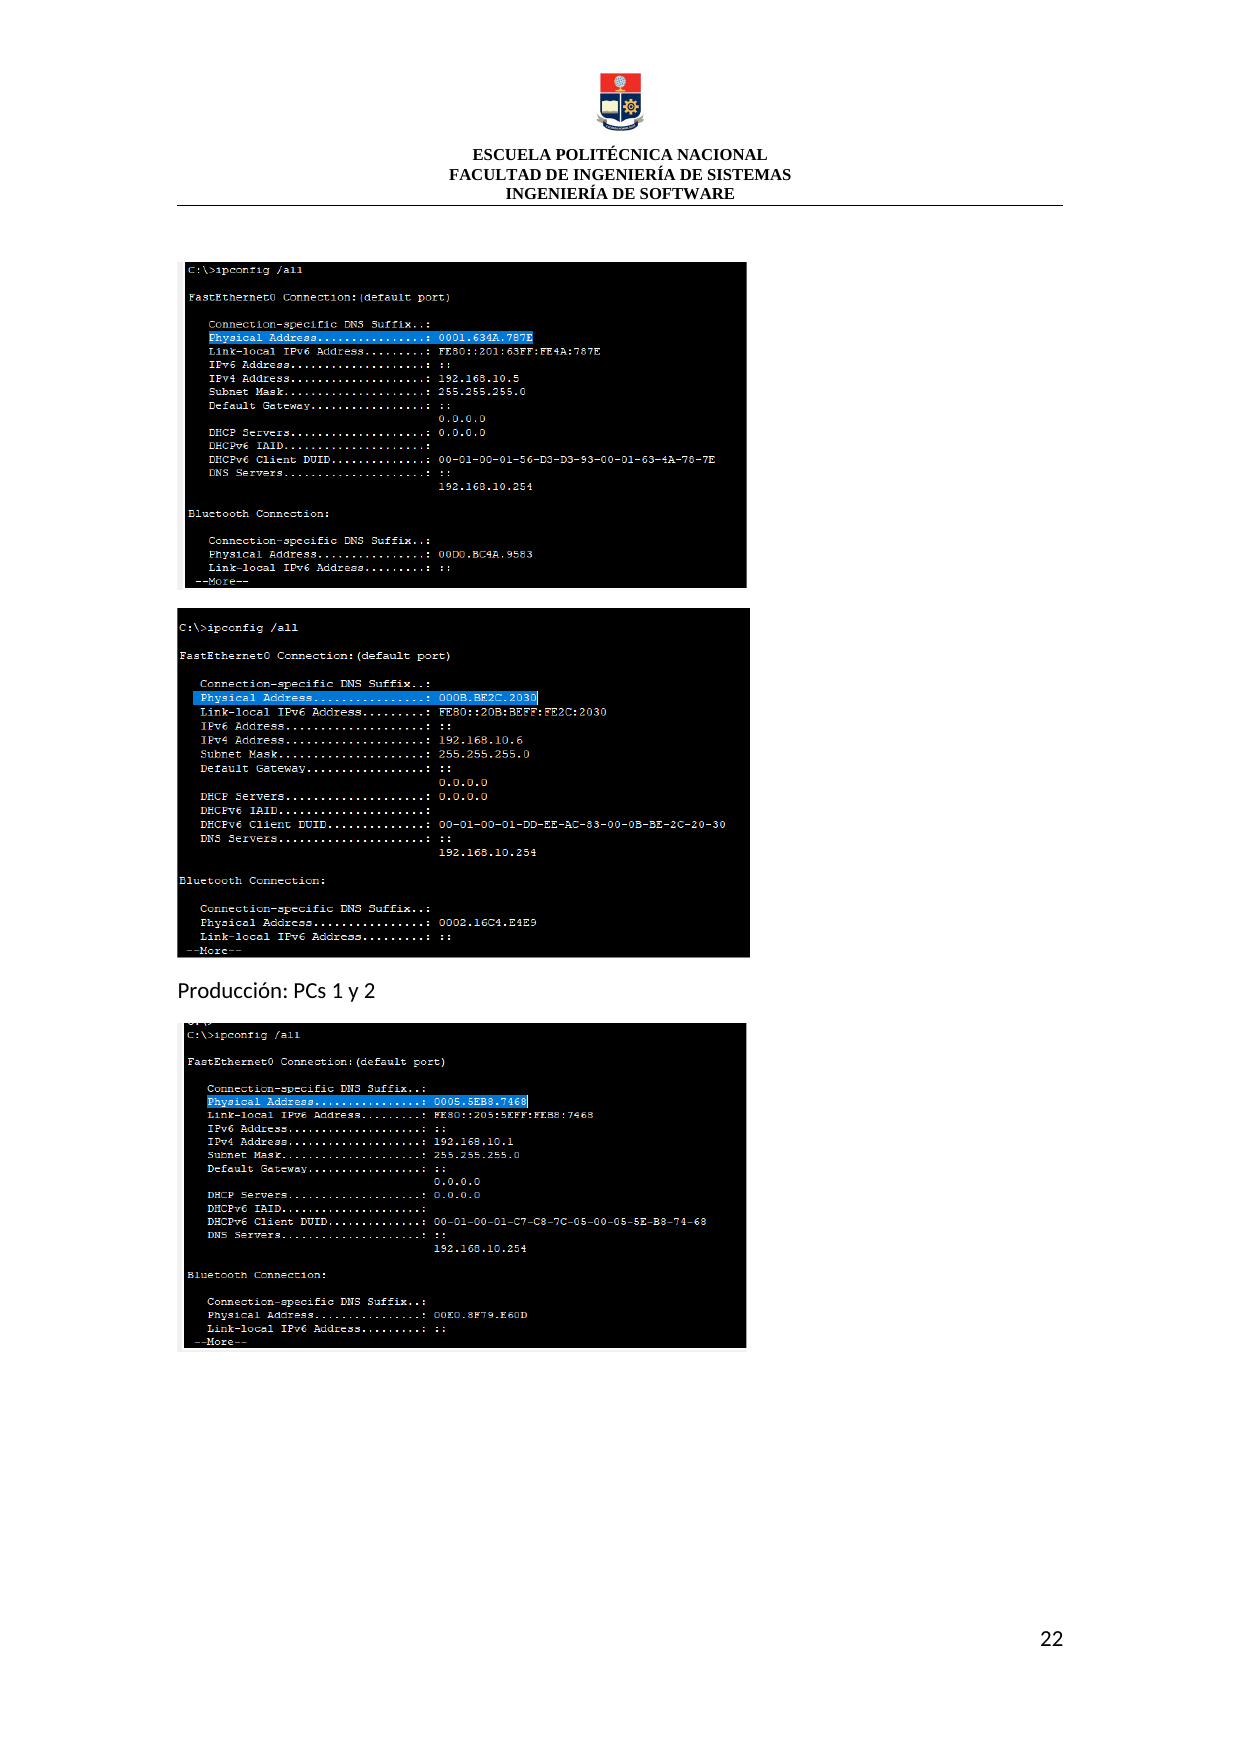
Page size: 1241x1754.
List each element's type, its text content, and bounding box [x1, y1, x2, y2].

picture [177, 262, 747, 590]
picture [177, 1023, 747, 1352]
picture [177, 608, 750, 958]
picture [596, 73, 644, 131]
text Producción: PCs 1 y 2 [177, 976, 1063, 1004]
